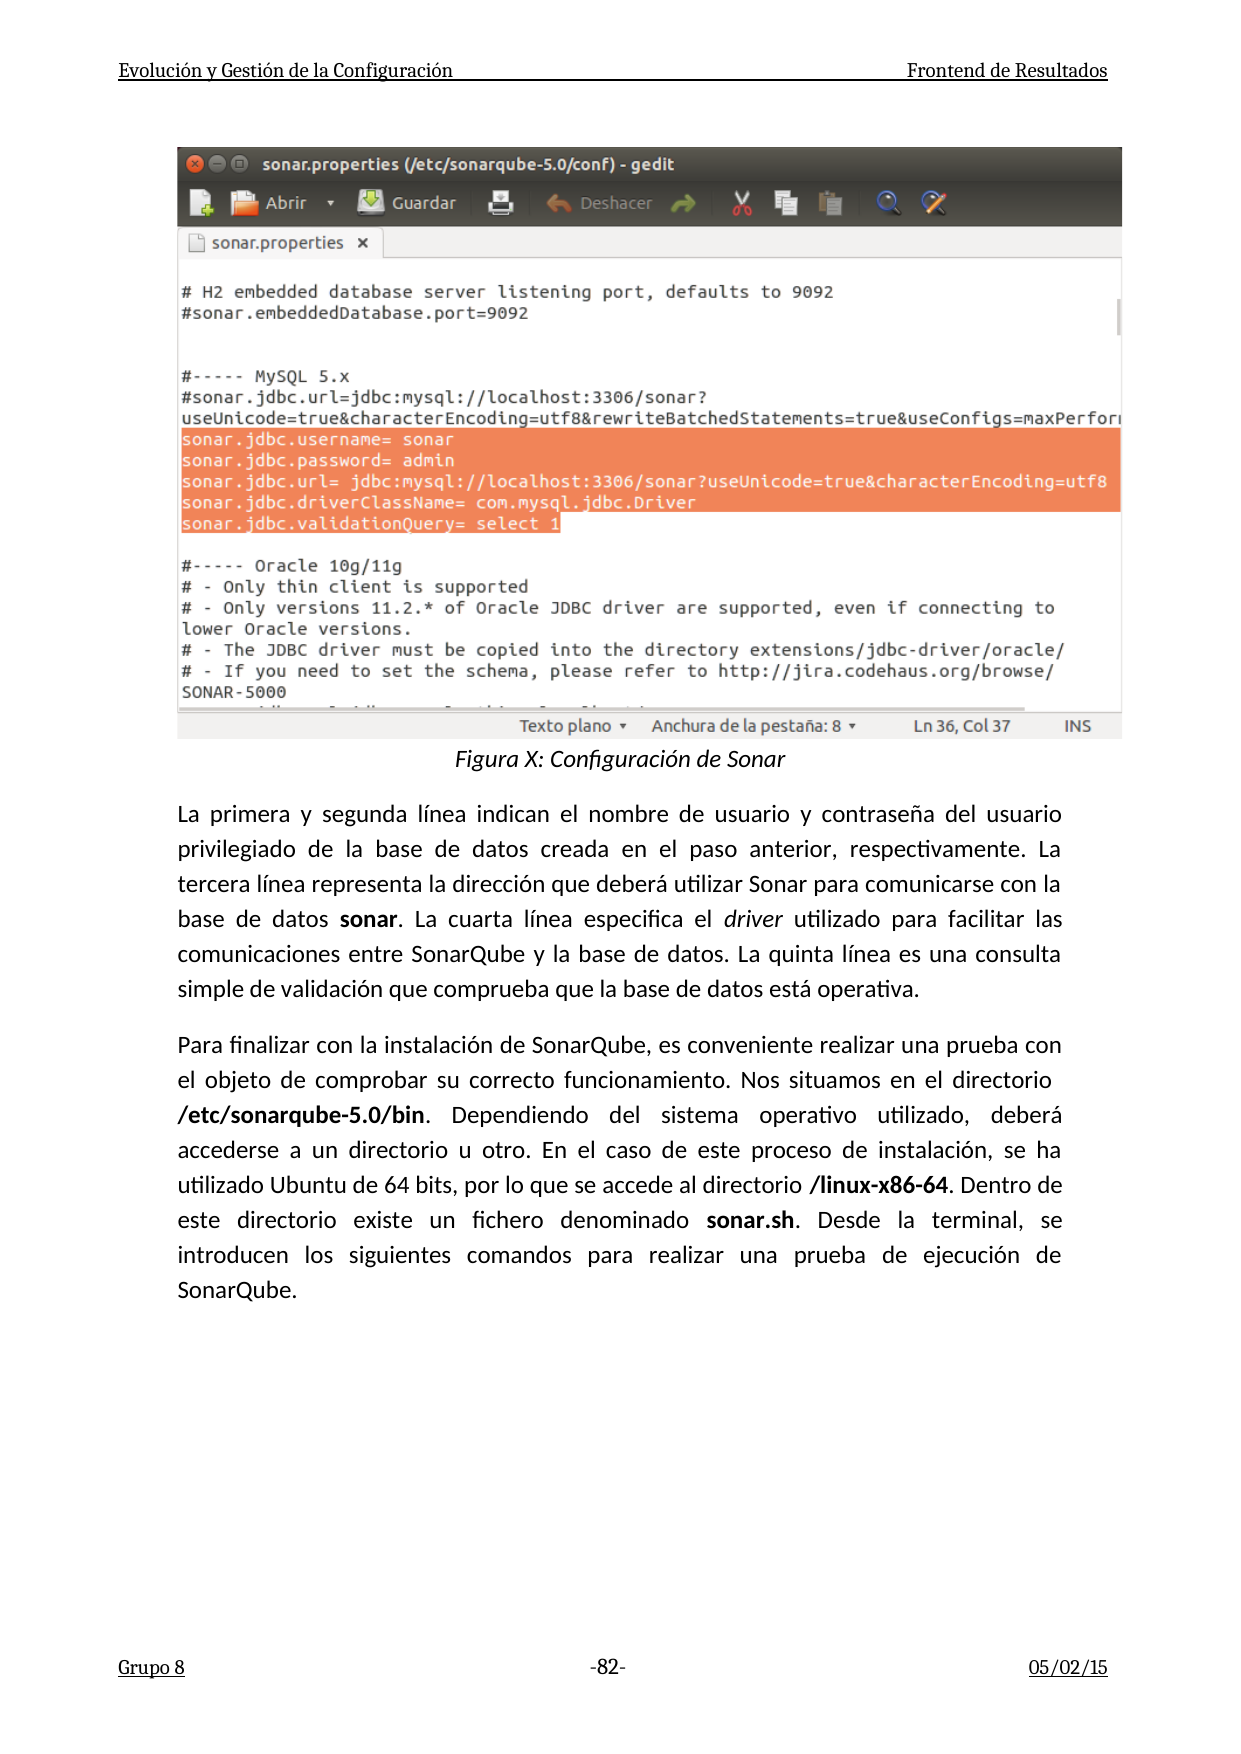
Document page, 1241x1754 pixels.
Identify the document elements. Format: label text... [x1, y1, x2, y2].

text Para finalizar con la instalación de SonarQube, es conveniente realizar una prueba con el objeto de comprobar su correcto funcionamiento. Nos situamos en el directorio /etc/sonarqube-5.0/bin. Dependiendo del sistema operativo utilizado, deberá accederse a un directorio u otro. En el caso de este proceso de instalación, se ha utilizado Ubuntu de 64 bits, por lo que se accede al directorio /linux-x86-64. Dentro de este directorio existe un fichero denominado sonar.sh. Desde la terminal, se introducen los siguientes comandos para realizar una prueba de ejecución de SonarQube. [177, 1029, 1063, 1305]
picture [177, 147, 1123, 739]
text La primera y segunda línea indican el nombre de usuario y contraseña del usuario privilegiado de la base de datos creada en el paso anterior, respectivamente. La tercera línea representa la dirección que deberá utilizar Sonar para comunicarse con la base de datos sonar. La cuarta línea especifica el driver utilizado para facilitar las comunicaciones entre SonarQube y la base de datos. La quinta línea es una consulta simple de validación que comprueba que la base de datos está operativa. [177, 799, 1063, 1004]
text Figura X: Configuración de Sonar [177, 743, 1063, 773]
